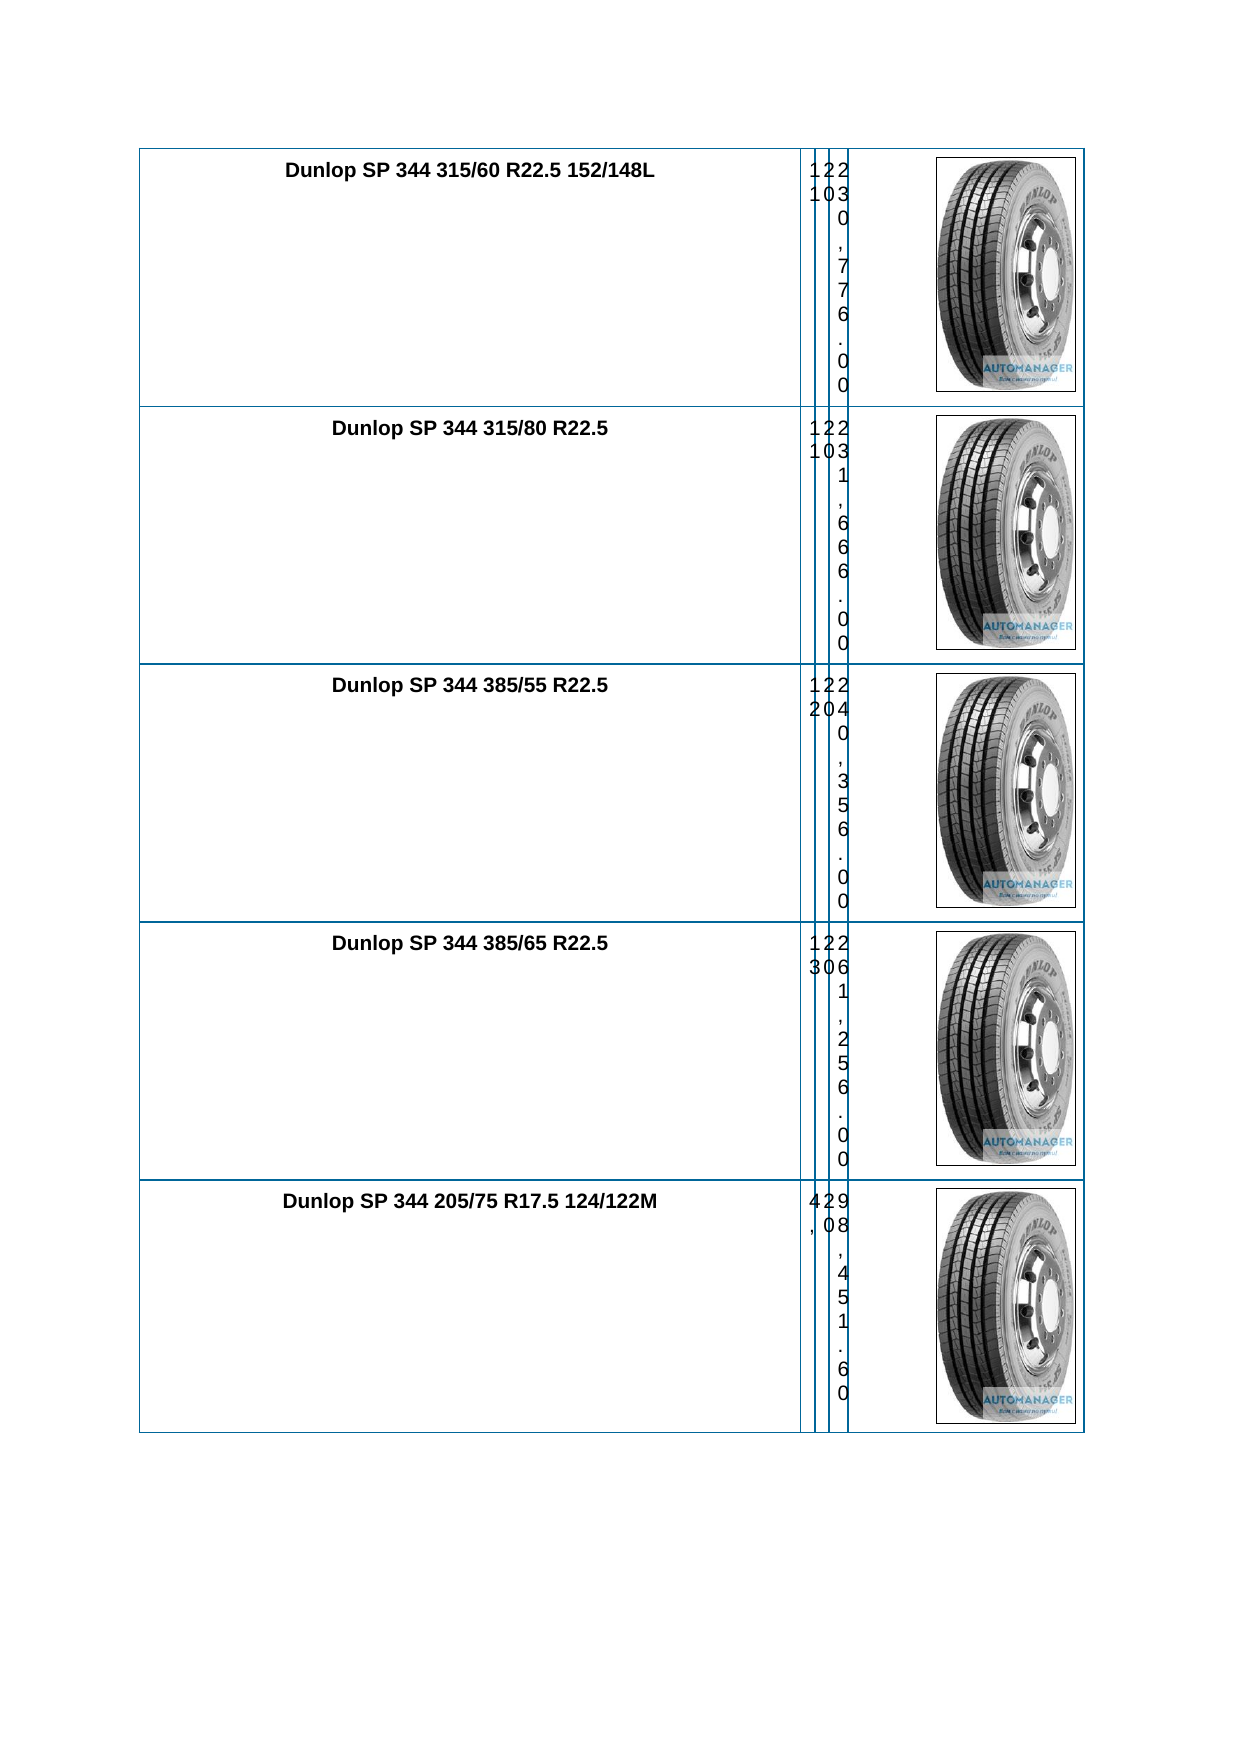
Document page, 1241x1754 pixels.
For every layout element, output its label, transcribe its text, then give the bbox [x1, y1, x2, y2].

picture [937, 932, 1075, 1165]
table_cell [849, 665, 1083, 921]
table_cell 13,062.80 [801, 923, 814, 1179]
table_cell [849, 407, 1083, 663]
table_cell 11,538.80 [801, 149, 814, 406]
table_cell 240,356.00 [830, 665, 847, 921]
table_cell Dunlop SP 344 315/80 R22.5 [140, 407, 800, 663]
table_cell [849, 1181, 1083, 1432]
table_cell Dunlop SP 344 385/65 R22.5 [140, 923, 800, 1179]
table_cell 230,776.00 [830, 149, 847, 406]
table_cell 231,666.00 [830, 407, 847, 663]
table_cell 4,922.58 [801, 1181, 814, 1432]
table_cell [849, 149, 1083, 406]
table_cell [849, 923, 1083, 1179]
table_cell Dunlop SP 344 315/60 R22.5 152/148L [140, 149, 800, 406]
table_cell Dunlop SP 344 385/55 R22.5 [140, 665, 800, 921]
picture [937, 158, 1075, 391]
table_cell 11,583.30 [801, 407, 814, 663]
table_cell 98,451.60 [830, 1181, 847, 1432]
picture [937, 1189, 1075, 1423]
table_cell 12,017.80 [801, 665, 814, 921]
table_cell Dunlop SP 344 205/75 R17.5 124/122M [140, 1181, 800, 1432]
picture [937, 674, 1075, 907]
picture [937, 416, 1075, 649]
table_cell 261,256.00 [830, 923, 847, 1179]
